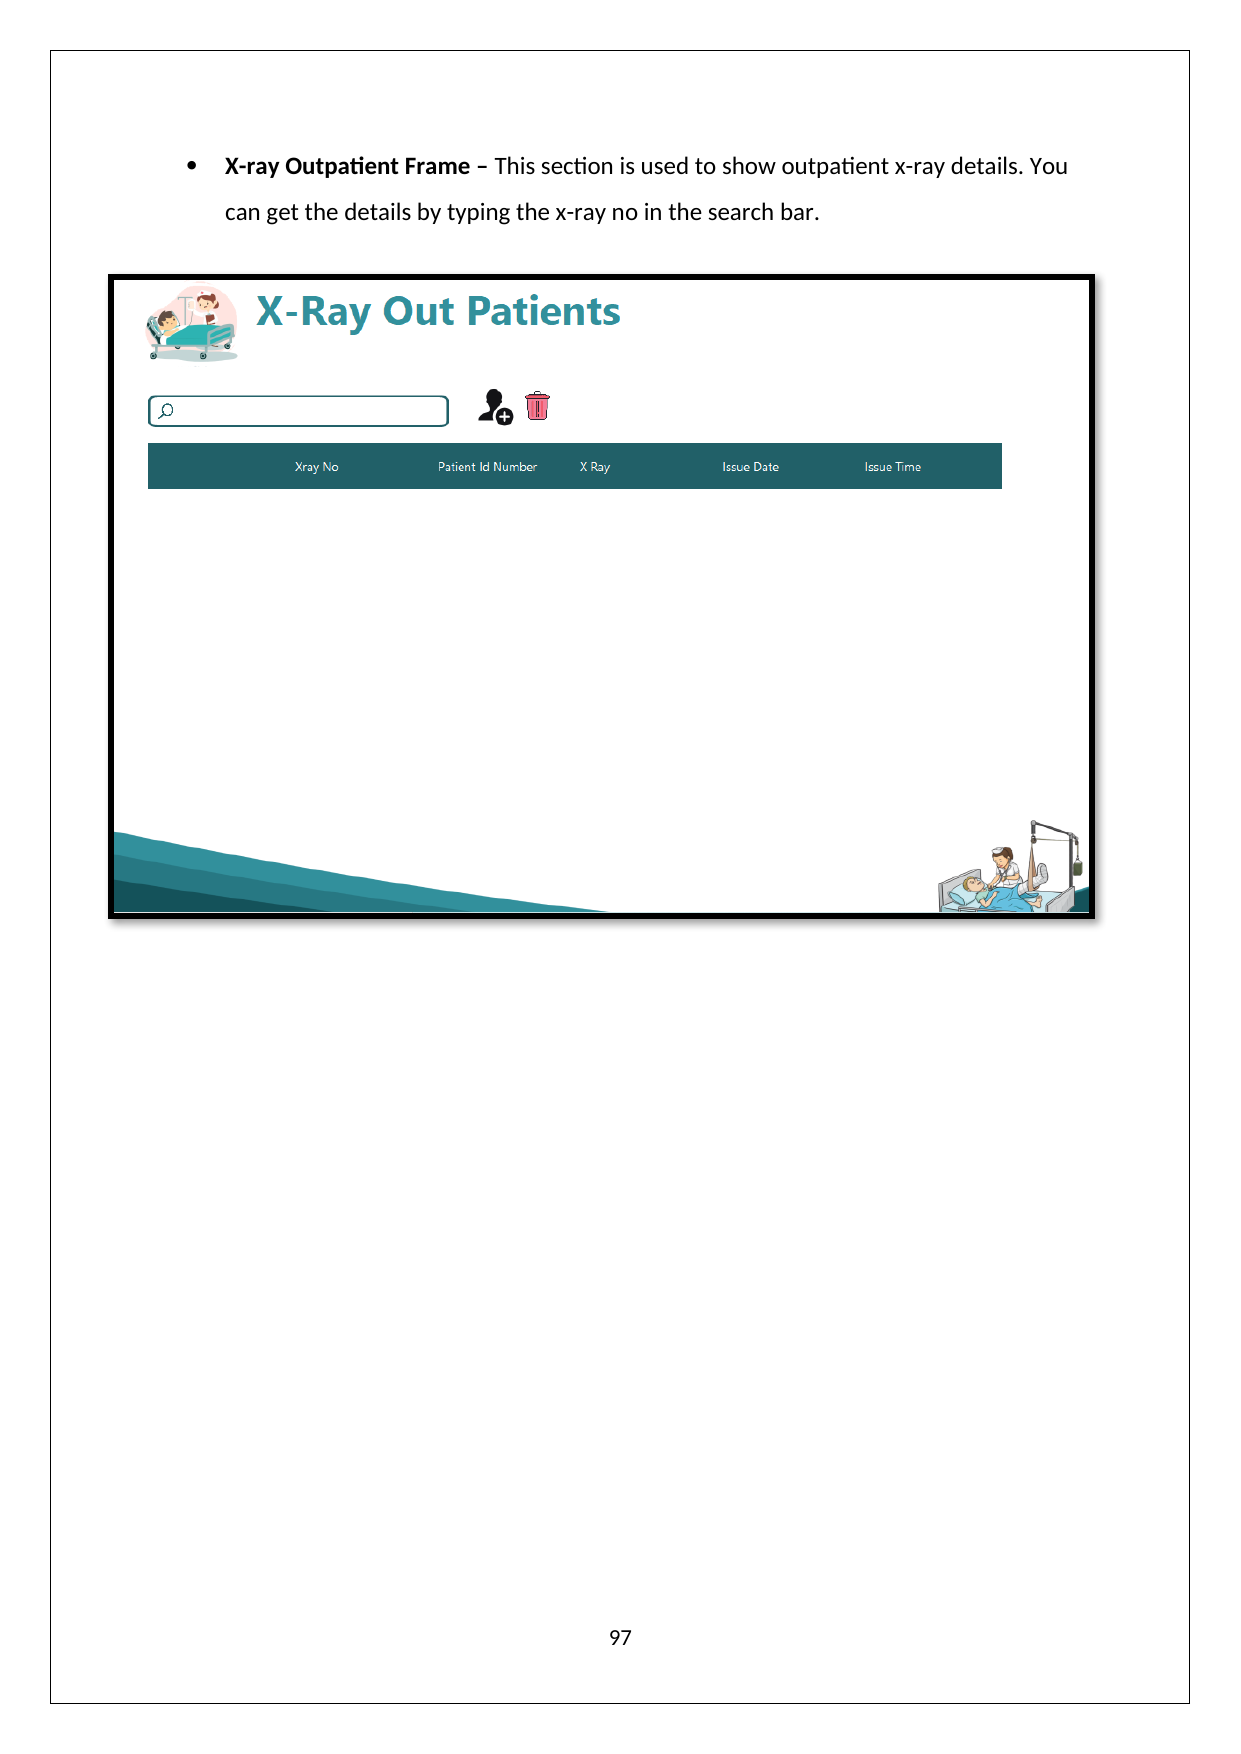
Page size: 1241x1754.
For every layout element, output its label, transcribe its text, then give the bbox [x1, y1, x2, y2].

picture [114, 280, 1089, 913]
list X-ray Outpatient Frame – This section is used to show outpatient x-ray details. You can get the details by typing the x-ray no in the search bar. [187, 150, 1090, 226]
